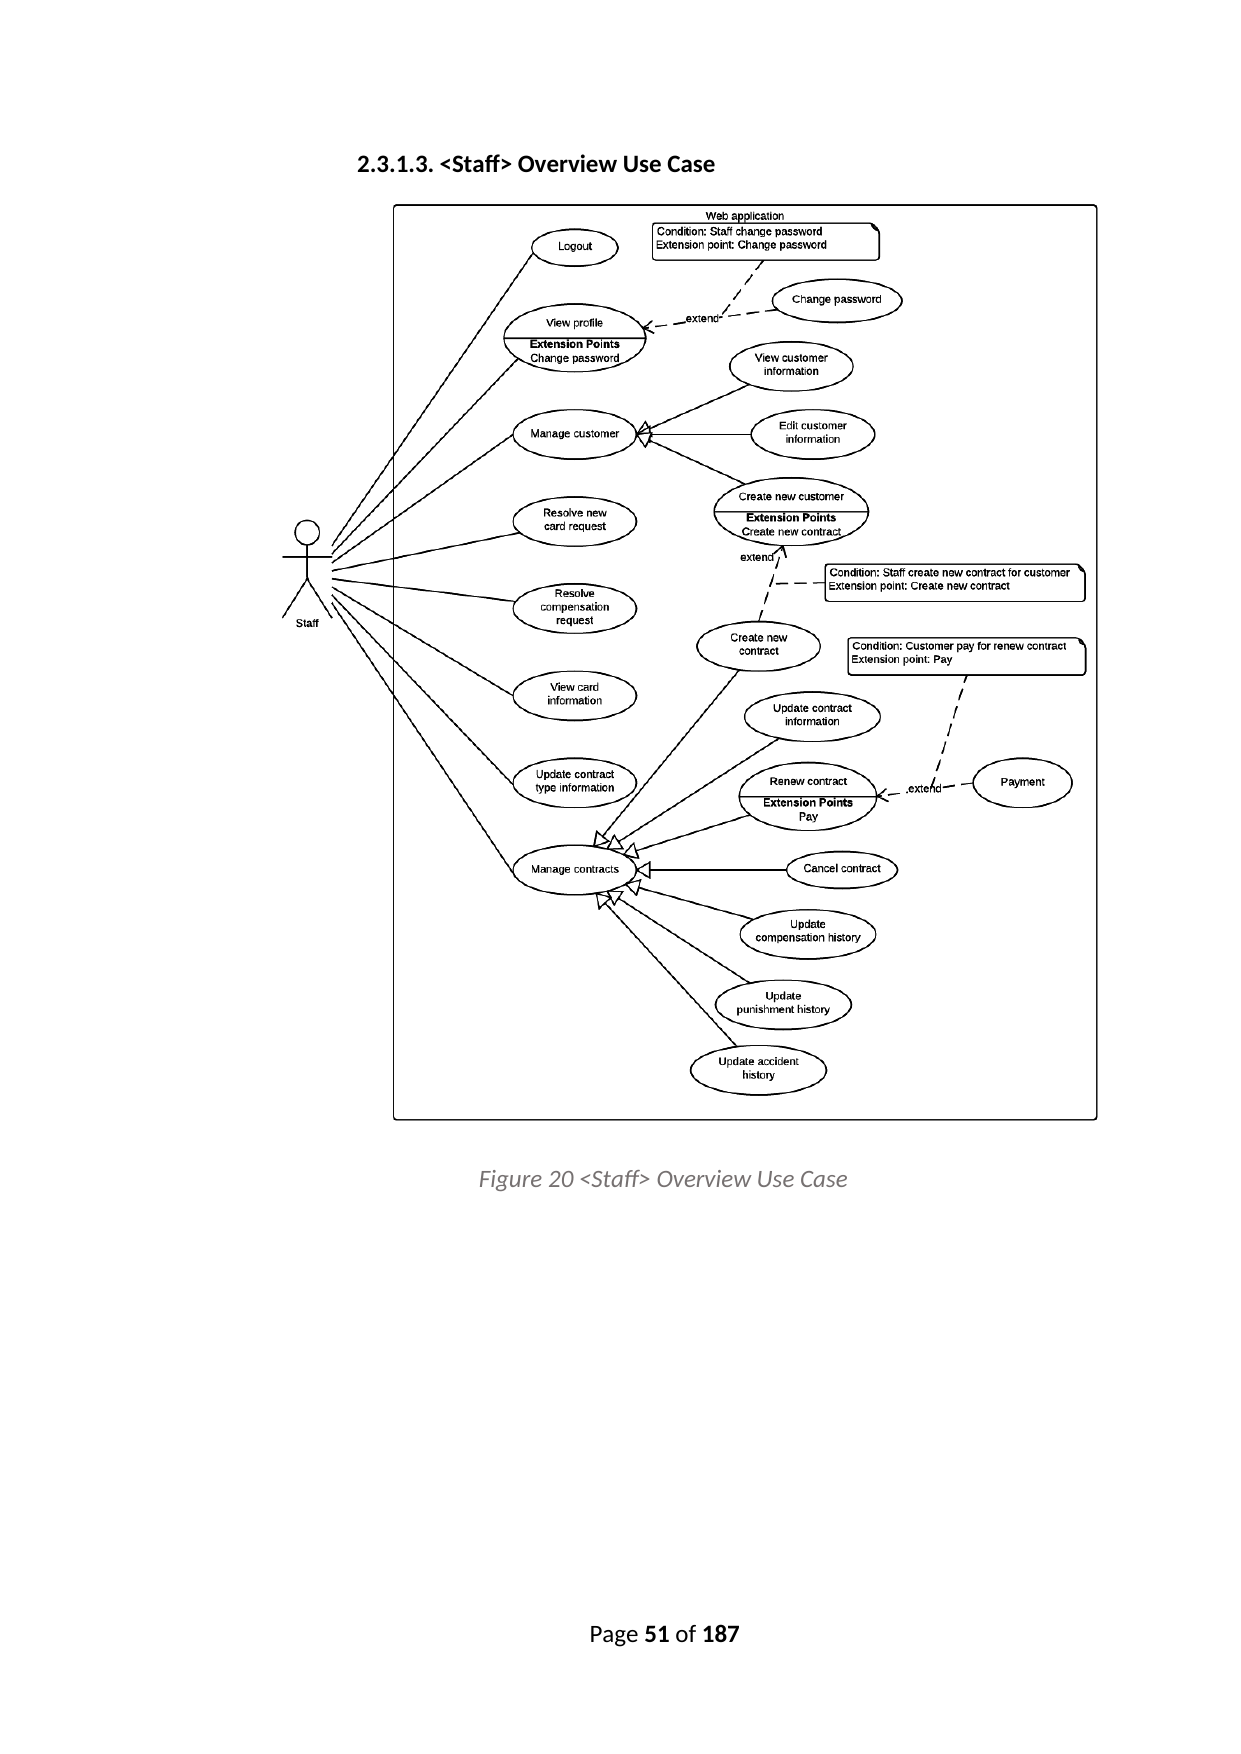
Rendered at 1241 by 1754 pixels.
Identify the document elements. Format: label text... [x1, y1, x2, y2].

picture [208, 180, 1121, 1144]
text Figure 20 <Staff> Overview Use Case [207, 1163, 1122, 1194]
subtitle <Staff> Overview Use Case [357, 148, 1122, 178]
